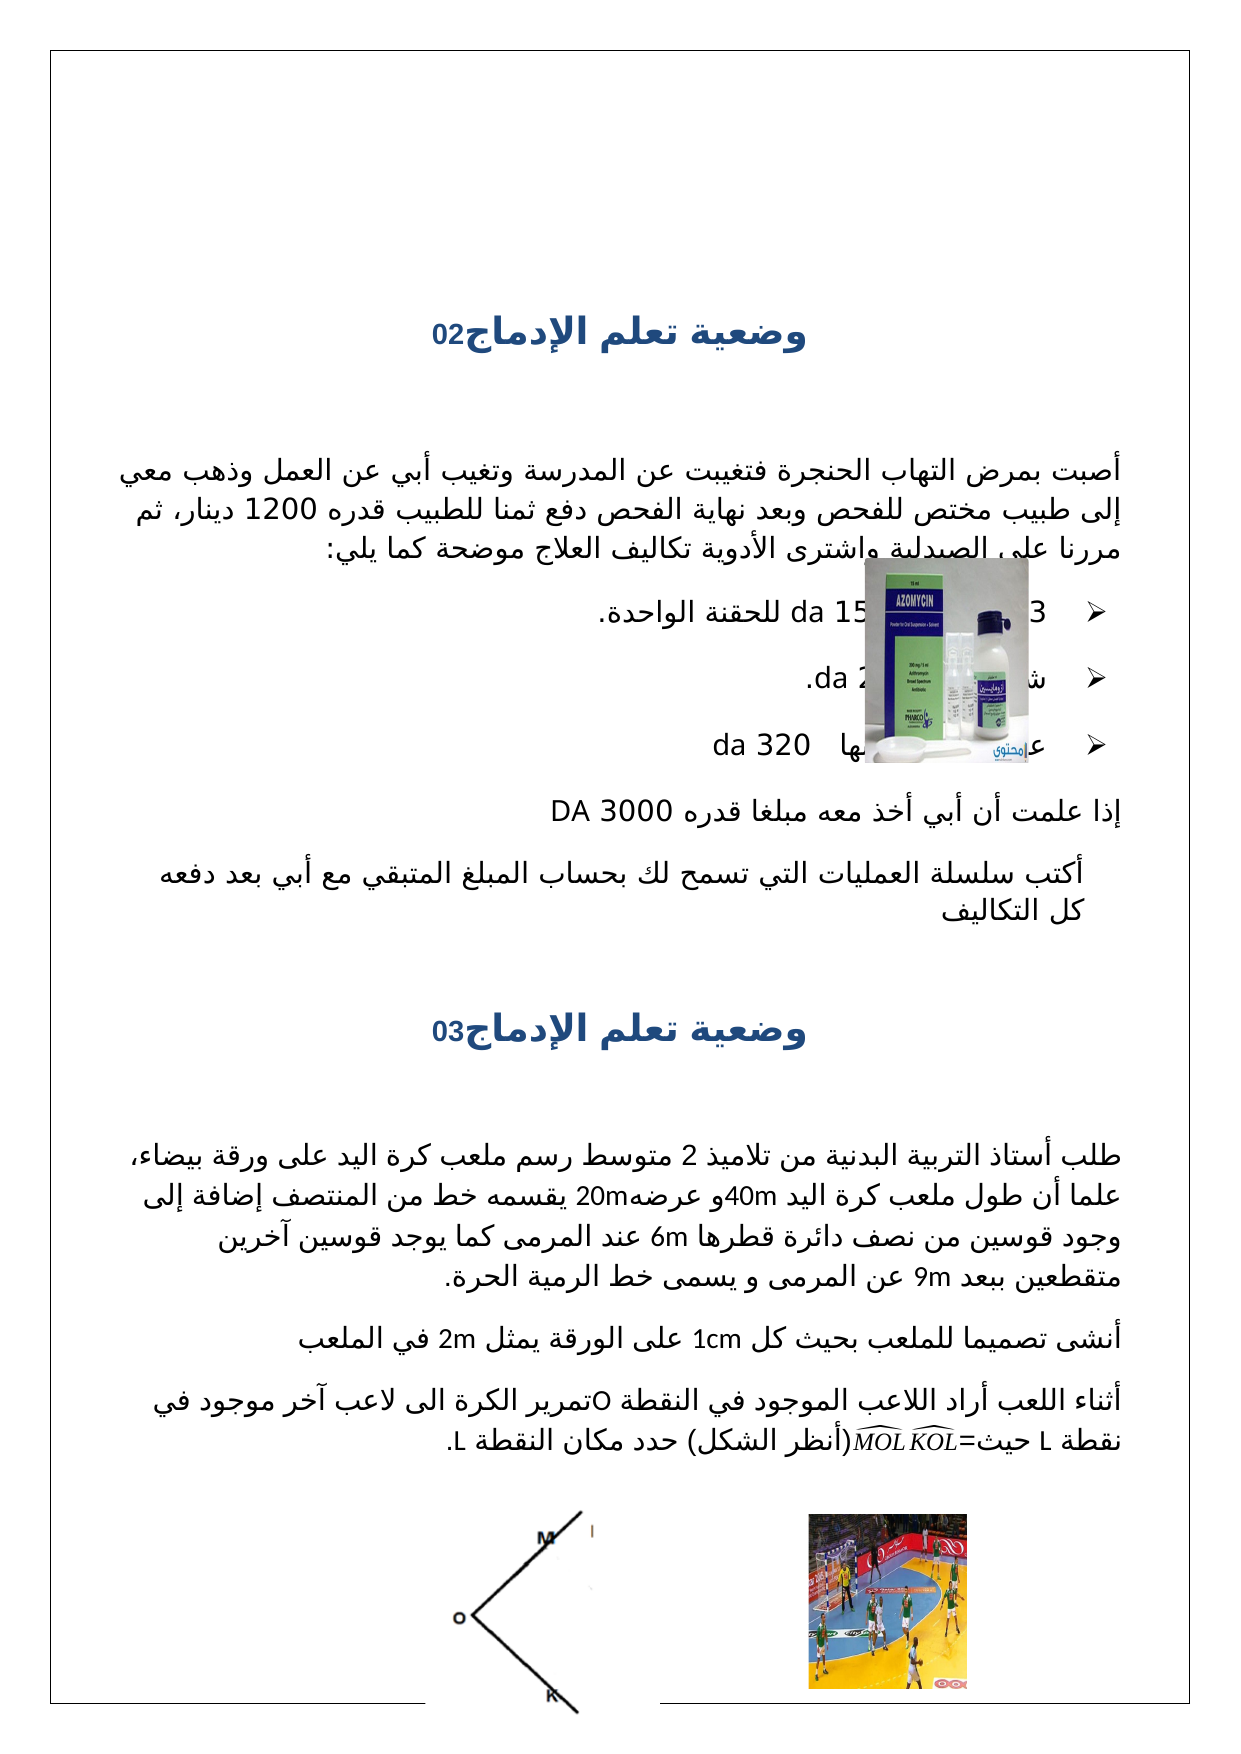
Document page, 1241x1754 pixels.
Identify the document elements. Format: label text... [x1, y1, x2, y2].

text وضعية تعلم الإدماج03 [118, 1006, 1122, 1049]
list 3 حقن بثمن 150 da للحقنة الواحدة. [118, 591, 864, 631]
text إذا علمت أن أبي أخذ معه مبلغا قدره 3000 DA [118, 790, 1122, 830]
picture [864, 558, 1029, 763]
text أكتب سلسلة العمليات التي تسمح لك بحساب المبلغ المتبقي مع أبي بعد دفعه كل التكاليف [118, 857, 1085, 927]
text أصبت بمرض التهاب الحنجرة فتغيبت عن المدرسة وتغيب أبي عن العمل وذهب معي إلى طبيب مختص للفحص وبعد نهاية الفحص دفع ثمنا للطبيب قدره 1200 دينار، ثم مررنا على الصيدلية واشترى الأدوية تكاليف العلاج موضحة كما يلي: [118, 453, 1122, 565]
picture [808, 1514, 967, 1689]
picture [425, 1483, 660, 1732]
list علبة أقراص ثمنها 320 da [1029, 724, 1085, 763]
text أثناء اللعب أراد اللاعب الموجود في النقطة Oتمرير الكرة الى لاعب آخر موجود في نقطة L حيث=(أنظر الشكل) حدد مكان النقطة L. [118, 1382, 1122, 1458]
list 3 حقن بثمن 150 da للحقنة الواحدة. [1029, 591, 1085, 631]
text أنشى تصميما للملعب بحيث كل 1cm على الورقة يمثل 2m في الملعب [118, 1320, 1122, 1356]
text وضعية تعلم الإدماج02 [118, 309, 1122, 352]
text طلب أستاذ التربية البدنية من تلاميذ 2 متوسط رسم ملعب كرة اليد على ورقة بيضاء، علما أن طول ملعب كرة اليد 40mو عرضه20m يقسمه خط من المنتصف إضافة إلى وجود قوسين من نصف دائرة قطرها 6m عند المرمى كما يوجد قوسين آخرين متقطعين ببعد 9m عن المرمى و يسمى خط الرمية الحرة. [118, 1138, 1122, 1294]
list علبة أقراص ثمنها 320 da [118, 724, 864, 763]
list شرابا ثمنه 250 da. [118, 657, 864, 697]
list شرابا ثمنه 250 da. [1029, 657, 1085, 697]
